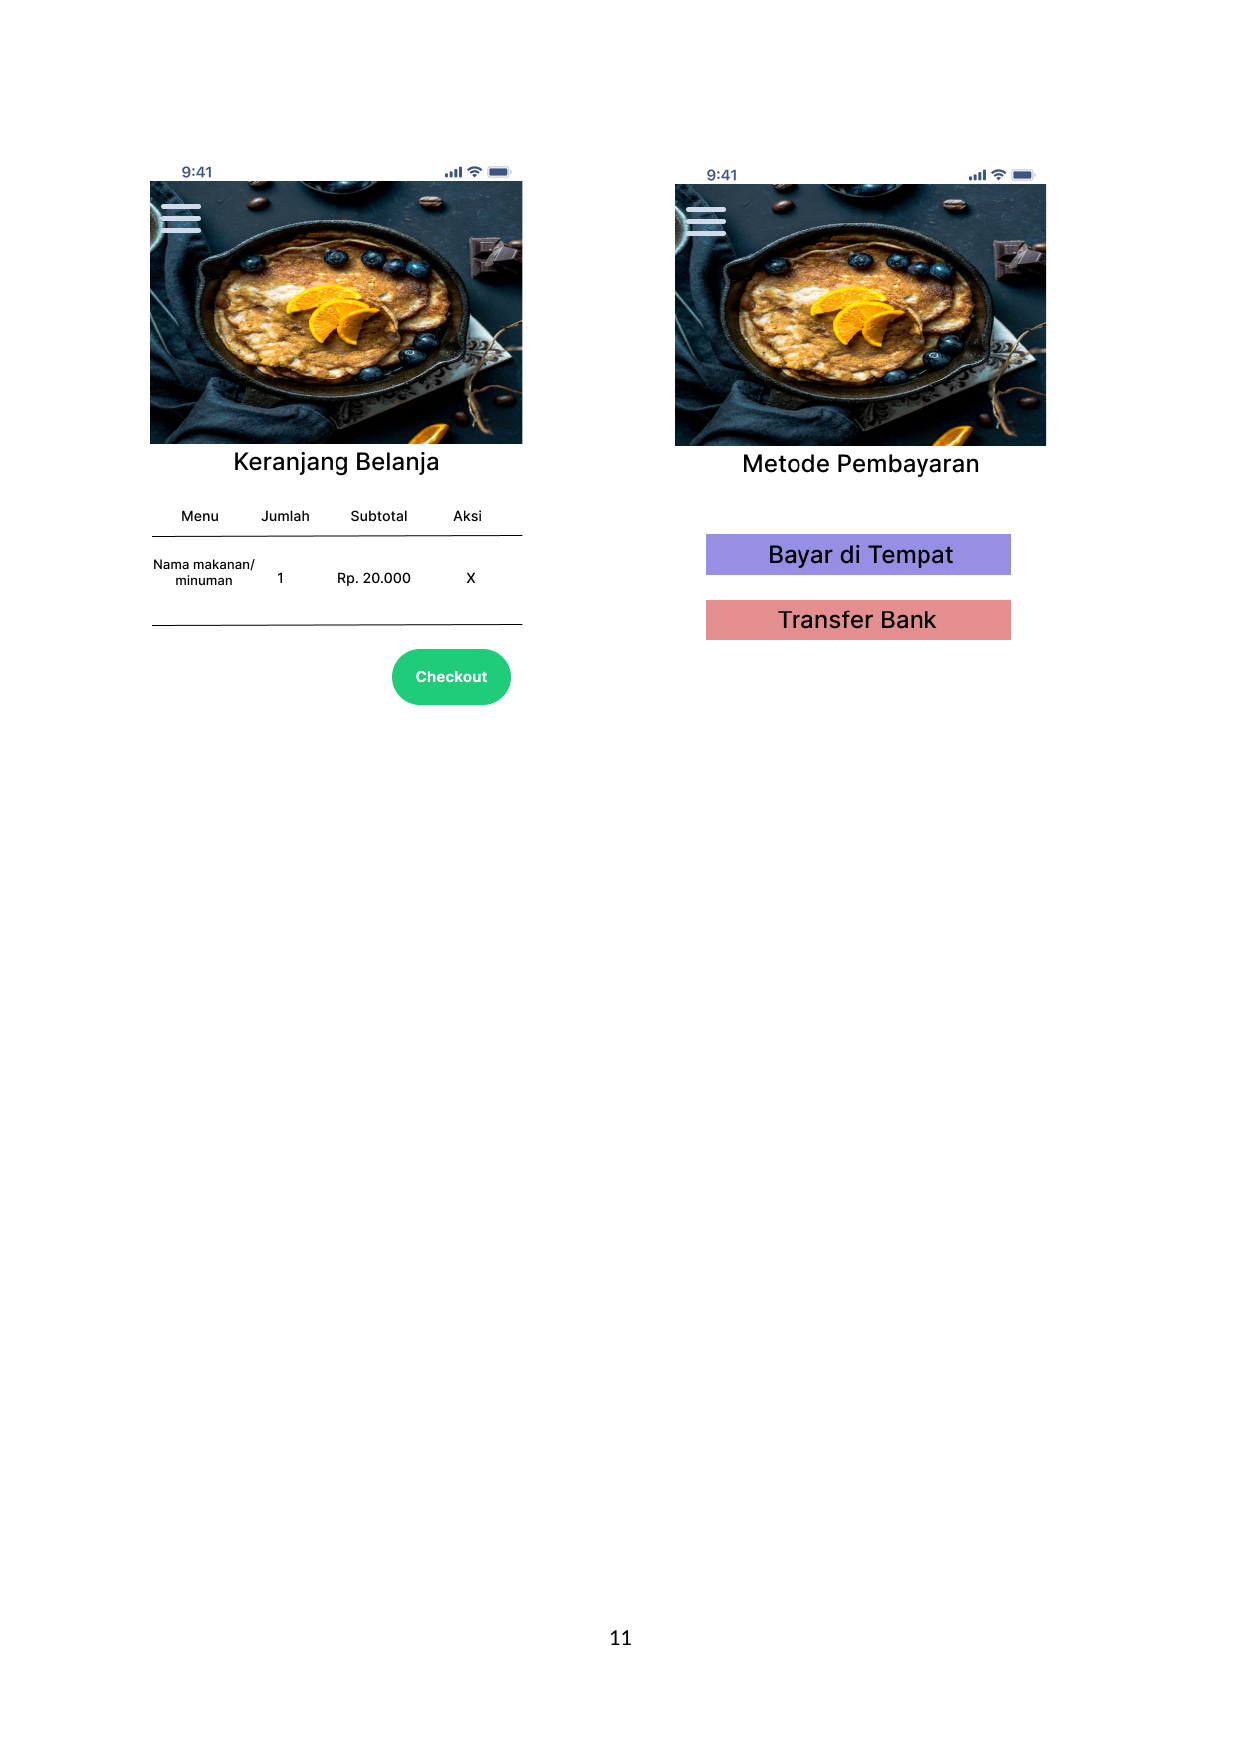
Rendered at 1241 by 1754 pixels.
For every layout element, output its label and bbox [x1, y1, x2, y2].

picture [150, 150, 523, 957]
picture [675, 152, 1047, 957]
